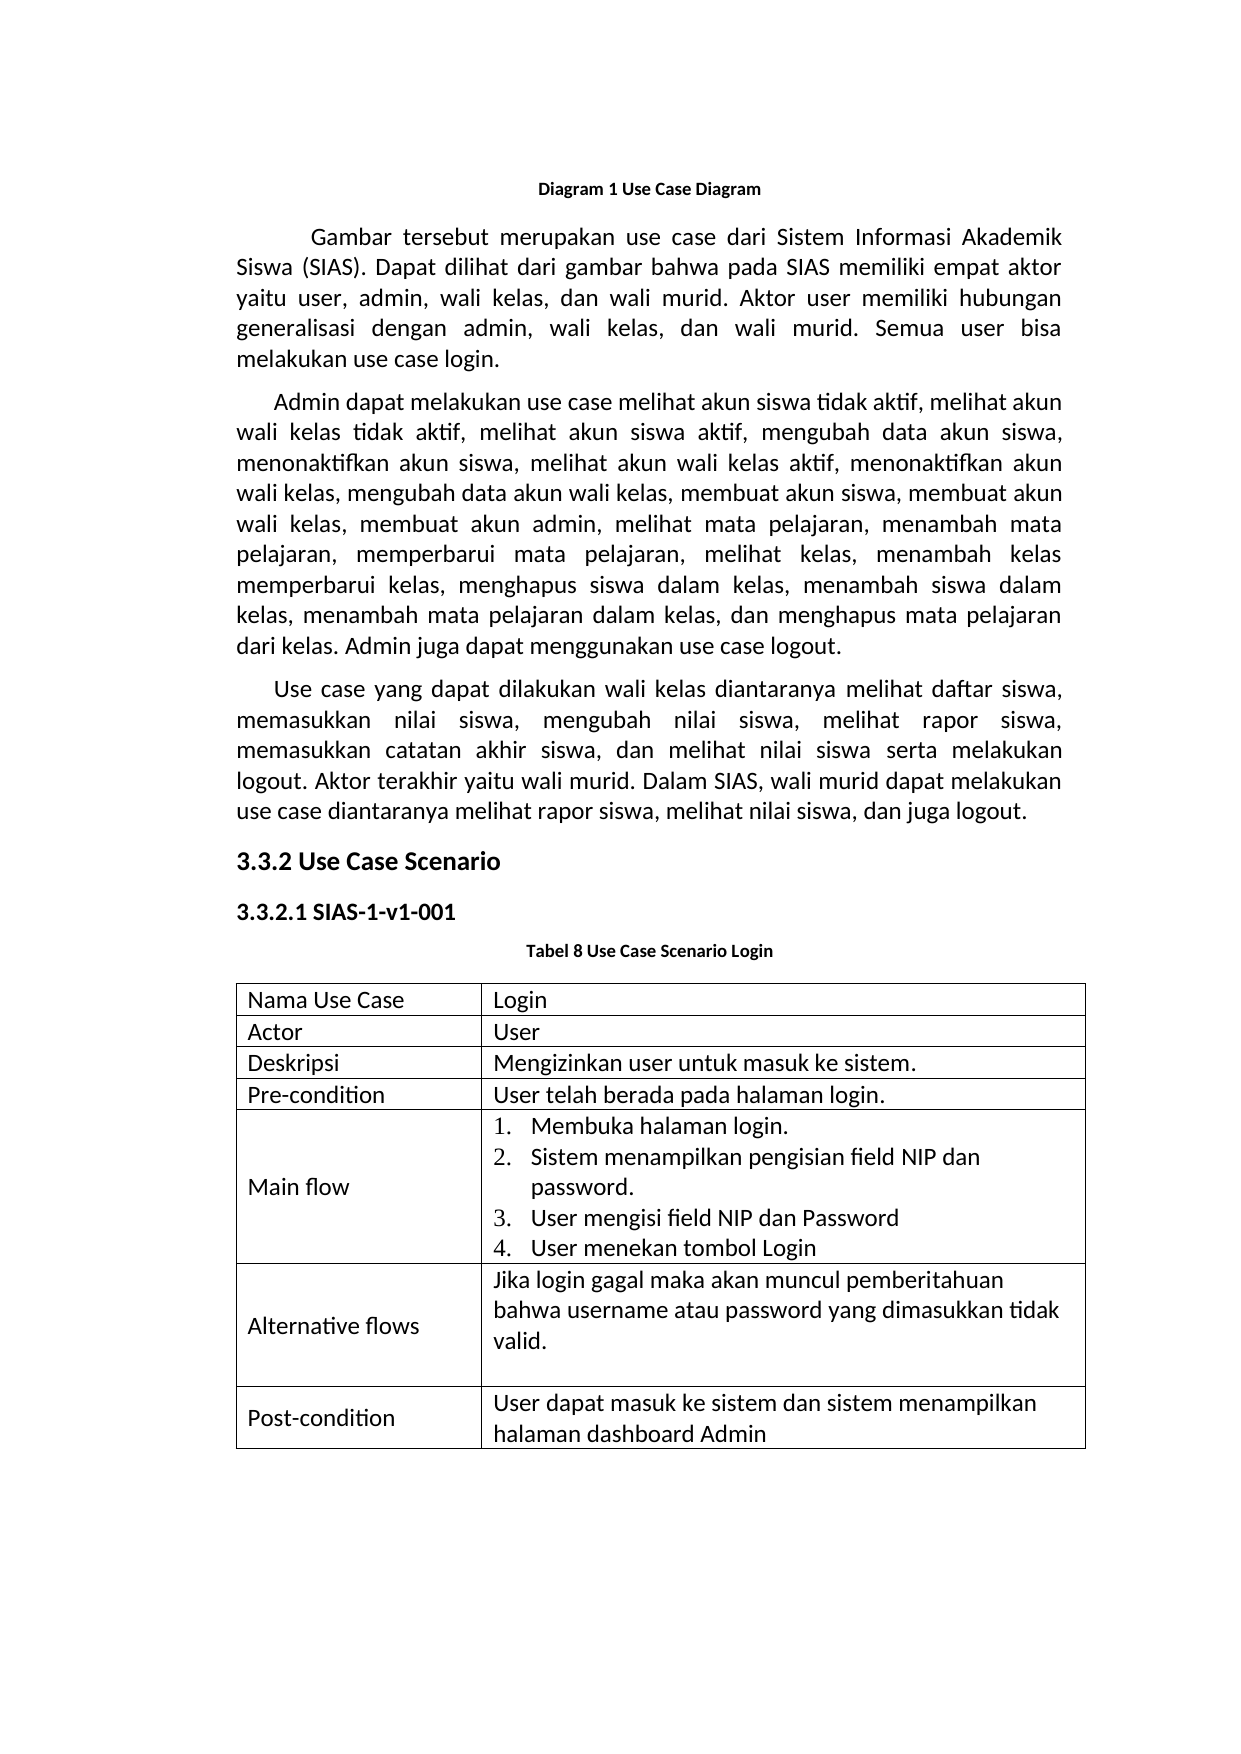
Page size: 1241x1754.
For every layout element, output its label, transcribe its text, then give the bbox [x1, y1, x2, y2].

text Diagram 1 Use Case Diagram [236, 177, 1063, 200]
table_cell Actor [237, 1016, 481, 1046]
table_cell Main flow [237, 1110, 481, 1263]
table_cell Alternative flows [237, 1264, 481, 1386]
table_cell Jika login gagal maka akan muncul pemberitahuan bahwa username atau password yang dimasukkan tidak valid. [482, 1264, 1085, 1386]
text Use case yang dapat dilakukan wali kelas diantaranya melihat daftar siswa, memasukkan nilai siswa, mengubah nilai siswa, melihat rapor siswa, memasukkan catatan akhir siswa, dan melihat nilai siswa serta melakukan logout. Aktor terakhir yaitu wali murid. Dalam SIAS, wali murid dapat melakukan use case diantaranya melihat rapor siswa, melihat nilai siswa, dan juga logout. [236, 673, 1063, 826]
table_header Login [482, 984, 1085, 1015]
text Admin dapat melakukan use case melihat akun siswa tidak aktif, melihat akun wali kelas tidak aktif, melihat akun siswa aktif, mengubah data akun siswa, menonaktifkan akun siswa, melihat akun wali kelas aktif, menonaktifkan akun wali kelas, mengubah data akun wali kelas, membuat akun siswa, membuat akun wali kelas, membuat akun admin, melihat mata pelajaran, menambah mata pelajaran, memperbarui mata pelajaran, melihat kelas, menambah kelas memperbarui kelas, menghapus siswa dalam kelas, menambah siswa dalam kelas, menambah mata pelajaran dalam kelas, dan menghapus mata pelajaran dari kelas. Admin juga dapat menggunakan use case logout. [236, 386, 1063, 661]
table_cell User telah berada pada halaman login. [482, 1079, 1085, 1109]
table_cell User [482, 1016, 1085, 1046]
table_cell Post-condition [237, 1387, 481, 1448]
table_cell Pre-condition [237, 1079, 481, 1109]
table_header Nama Use Case [237, 984, 481, 1015]
table_cell Deskripsi [237, 1047, 481, 1078]
table_cell User dapat masuk ke sistem dan sistem menampilkan halaman dashboard Admin [482, 1387, 1085, 1448]
text Tabel 8 Use Case Scenario Login [236, 939, 1063, 962]
text Gambar tersebut merupakan use case dari Sistem Informasi Akademik Siswa (SIAS). Dapat dilihat dari gambar bahwa pada SIAS memiliki empat aktor yaitu user, admin, wali kelas, dan wali murid. Aktor user memiliki hubungan generalisasi dengan admin, wali kelas, dan wali murid. Semua user bisa melakukan use case login. [236, 221, 1063, 373]
table_cell Mengizinkan user untuk masuk ke sistem. [482, 1047, 1085, 1078]
subtitle Use Case Scenario [236, 844, 1063, 878]
table_cell Membuka halaman login. Sistem menampilkan pengisian field NIP dan password. User mengisi field NIP dan Password User menekan tombol Login [482, 1110, 1085, 1263]
subtitle SIAS-1-v1-001 [236, 896, 1063, 927]
